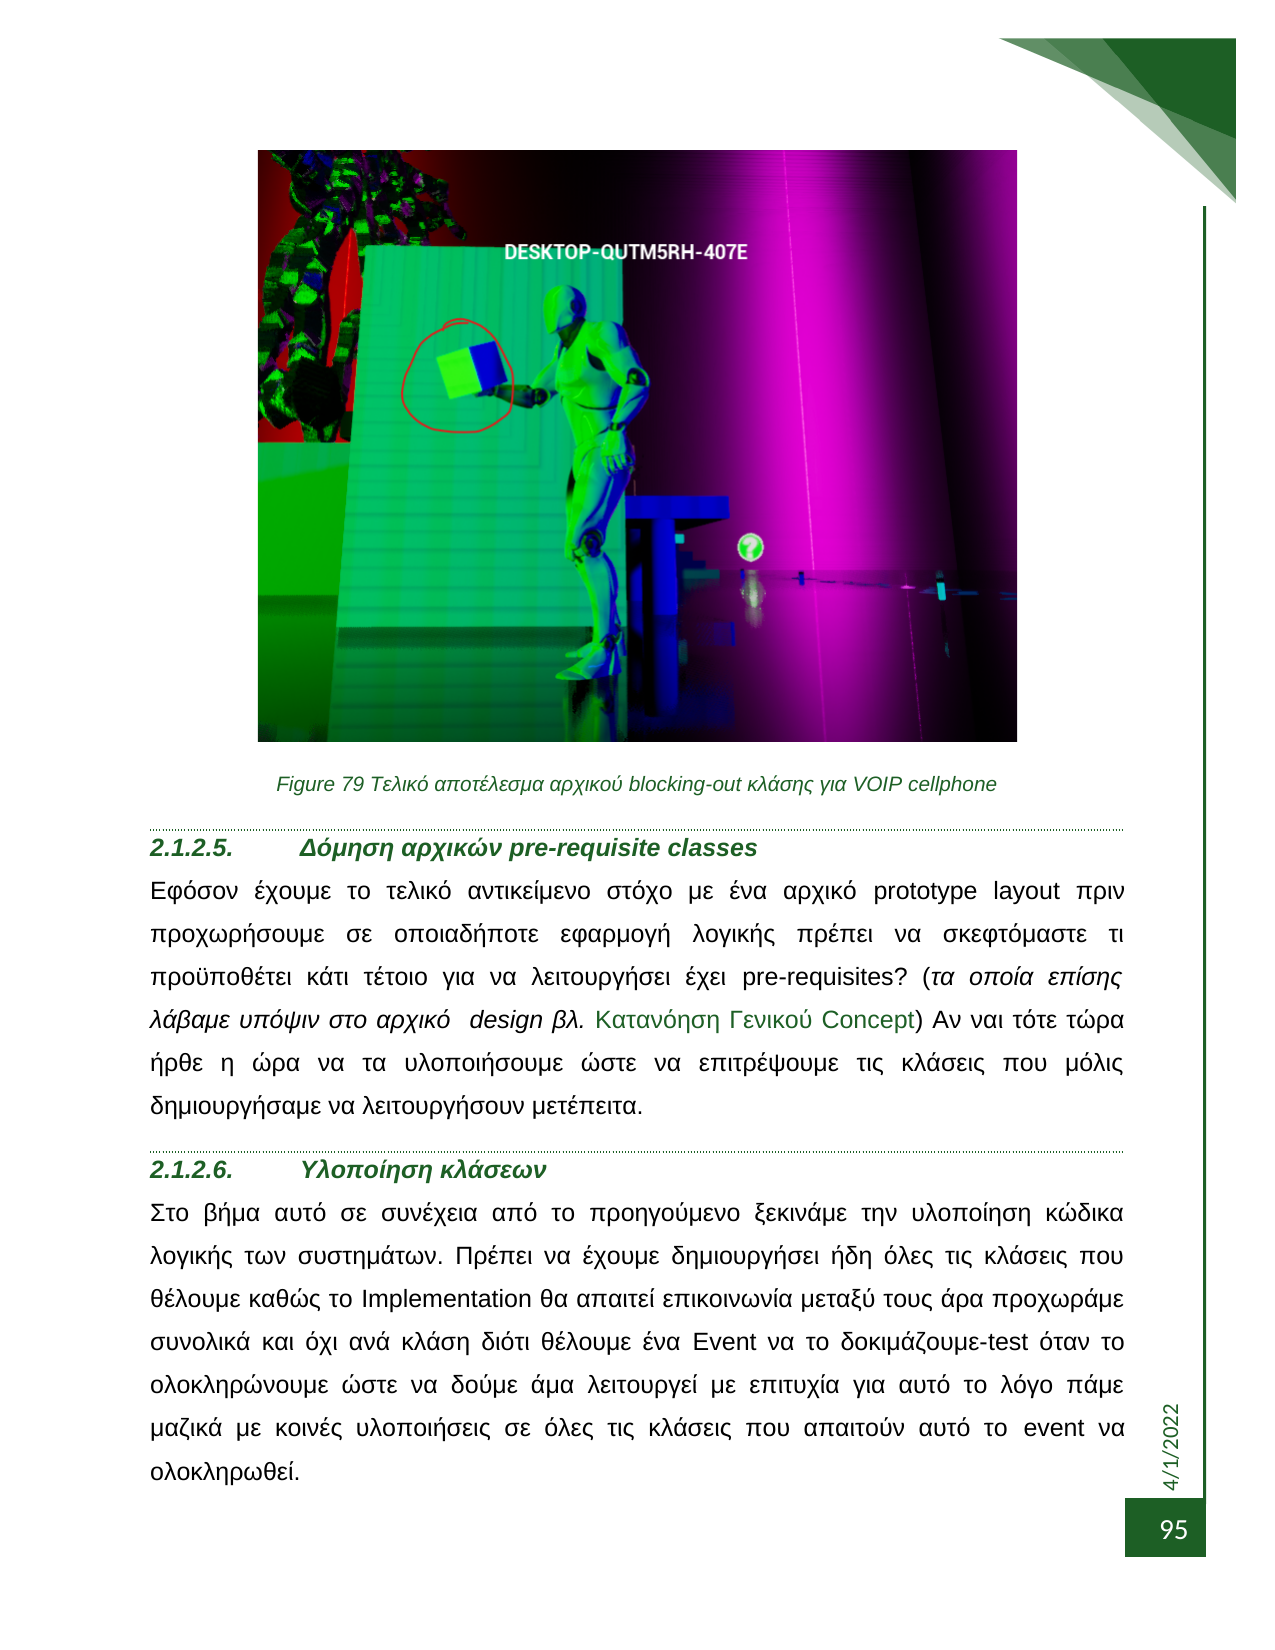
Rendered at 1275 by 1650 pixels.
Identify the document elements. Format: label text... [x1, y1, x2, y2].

text Εφόσον έχουμε το τελικό αντικείμενο στόχο με ένα αρχικό prototype layout πριν προχωρήσουμε σε οποιαδήποτε εφαρμογή λογικής πρέπει να σκεφτόμαστε τι προϋποθέτει κάτι τέτοιο για να λειτουργήσει έχει pre-requisites? (τα οποία επίσης λάβαμε υπόψιν στο αρχικό design βλ. Κατανόηση Γενικού Concept) Αν ναι τότε τώρα ήρθε η ώρα να τα υλοποιήσουμε ώστε να επιτρέψουμε τις κλάσεις που μόλις δημιουργήσαμε να λειτουργήσουν μετέπειτα. [150, 876, 1125, 1120]
text Figure 80 Τελικό αποτέλεσμα αρχικού blocking-out κλάσης για VOIP cellphone [150, 772, 1125, 796]
text Στο βήμα αυτό σε συνέχεια από το προηγούμενο ξεκινάμε την υλοποίηση κώδικα λογικής των συστημάτων. Πρέπει να έχουμε δημιουργήσει ήδη όλες τις κλάσεις που θέλουμε καθώς το Implementation θα απαιτεί επικοινωνία μεταξύ τους άρα προχωράμε συνολικά και όχι ανά κλάση διότι θέλουμε ένα Event να το δοκιμάζουμε-test όταν το ολοκληρώνουμε ώστε να δούμε άμα λειτουργεί με επιτυχία για αυτό το λόγο πάμε μαζικά με κοινές υλοποιήσεις σε όλες τις κλάσεις που απαιτούν αυτό το event να ολοκληρωθεί. [150, 1198, 1125, 1485]
picture [257, 38, 1236, 742]
subtitle Δόμηση αρχικών pre-requisite classes [150, 829, 1125, 861]
subtitle Υλοποίηση κλάσεων [150, 1151, 1125, 1183]
